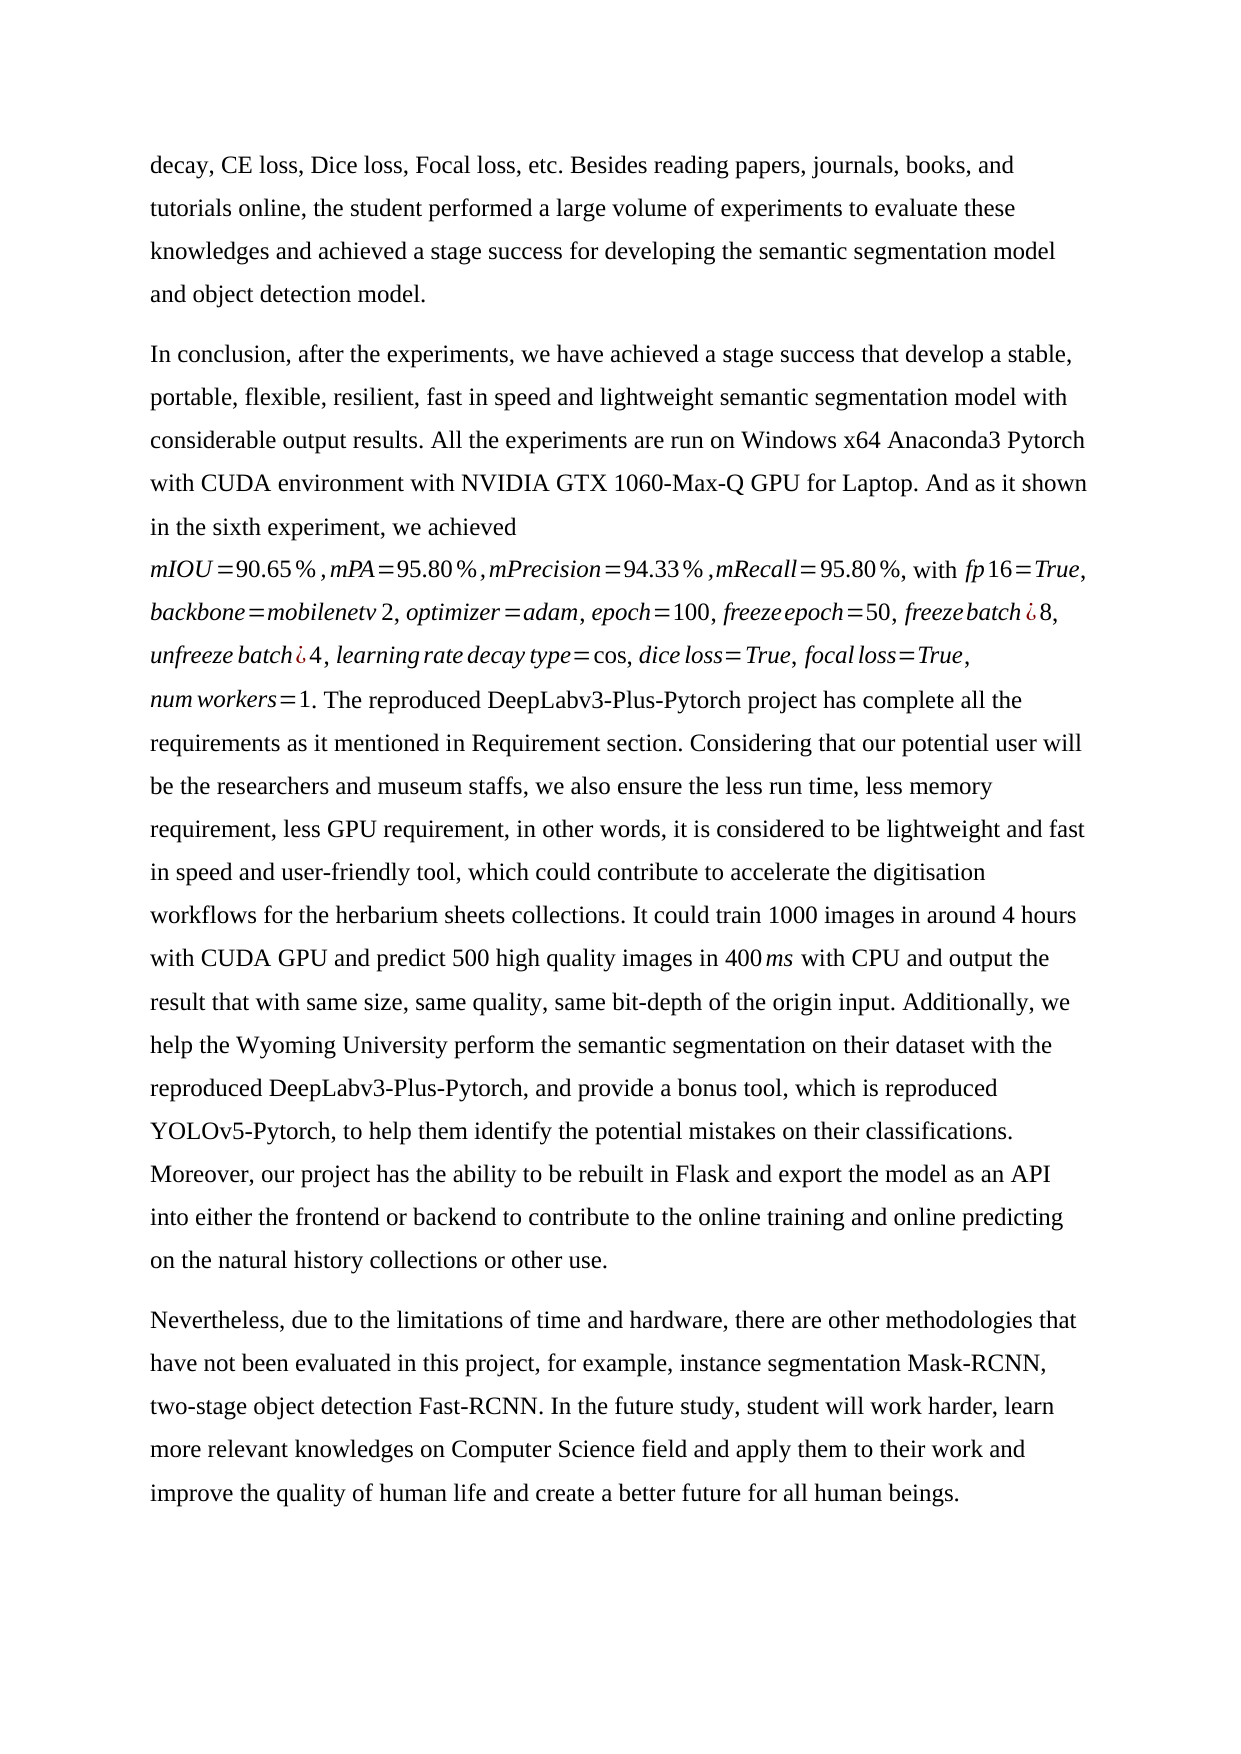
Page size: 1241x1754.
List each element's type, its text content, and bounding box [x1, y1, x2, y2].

text Nevertheless, due to the limitations of time and hardware, there are other methodologies that have not been evaluated in this project, for example, instance segmentation Mask-RCNN, two-stage object detection Fast-RCNN. In the future study, student will work harder, learn more relevant knowledges on Computer Science field and apply them to their work and improve the quality of human life and create a better future for all human beings. [150, 1305, 1090, 1506]
text In conclusion, after the experiments, we have achieved a stage success that develop a stable, portable, flexible, resilient, fast in speed and lightweight semantic segmentation model with considerable output results. All the experiments are run on Windows x64 Anaconda3 Pytorch with CUDA environment with NVIDIA GTX 1060-Max-Q GPU for Laptop. And as it shown in the sixth experiment, we achieved , with , , , , , , , , , , . The reproduced DeepLabv3-Plus-Pytorch project has complete all the requirements as it mentioned in Requirement section. Considering that our potential user will be the researchers and museum staffs, we also ensure the less run time, less memory requirement, less GPU requirement, in other words, it is considered to be lightweight and fast in speed and user-friendly tool, which could contribute to accelerate the digitisation workflows for the herbarium sheets collections. It could train 1000 images in around 4 hours with CUDA GPU and predict 500 high quality images in with CPU and output the result that with same size, same quality, same bit-depth of the origin input. Additionally, we help the Wyoming University perform the semantic segmentation on their dataset with the reproduced DeepLabv3-Plus-Pytorch, and provide a bonus tool, which is reproduced YOLOv5-Pytorch, to help them identify the potential mistakes on their classifications. Moreover, our project has the ability to be rebuilt in Flask and export the model as an API into either the frontend or backend to contribute to the online training and online predicting on the natural history collections or other use. [150, 339, 1090, 1274]
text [150, 150, 1090, 308]
